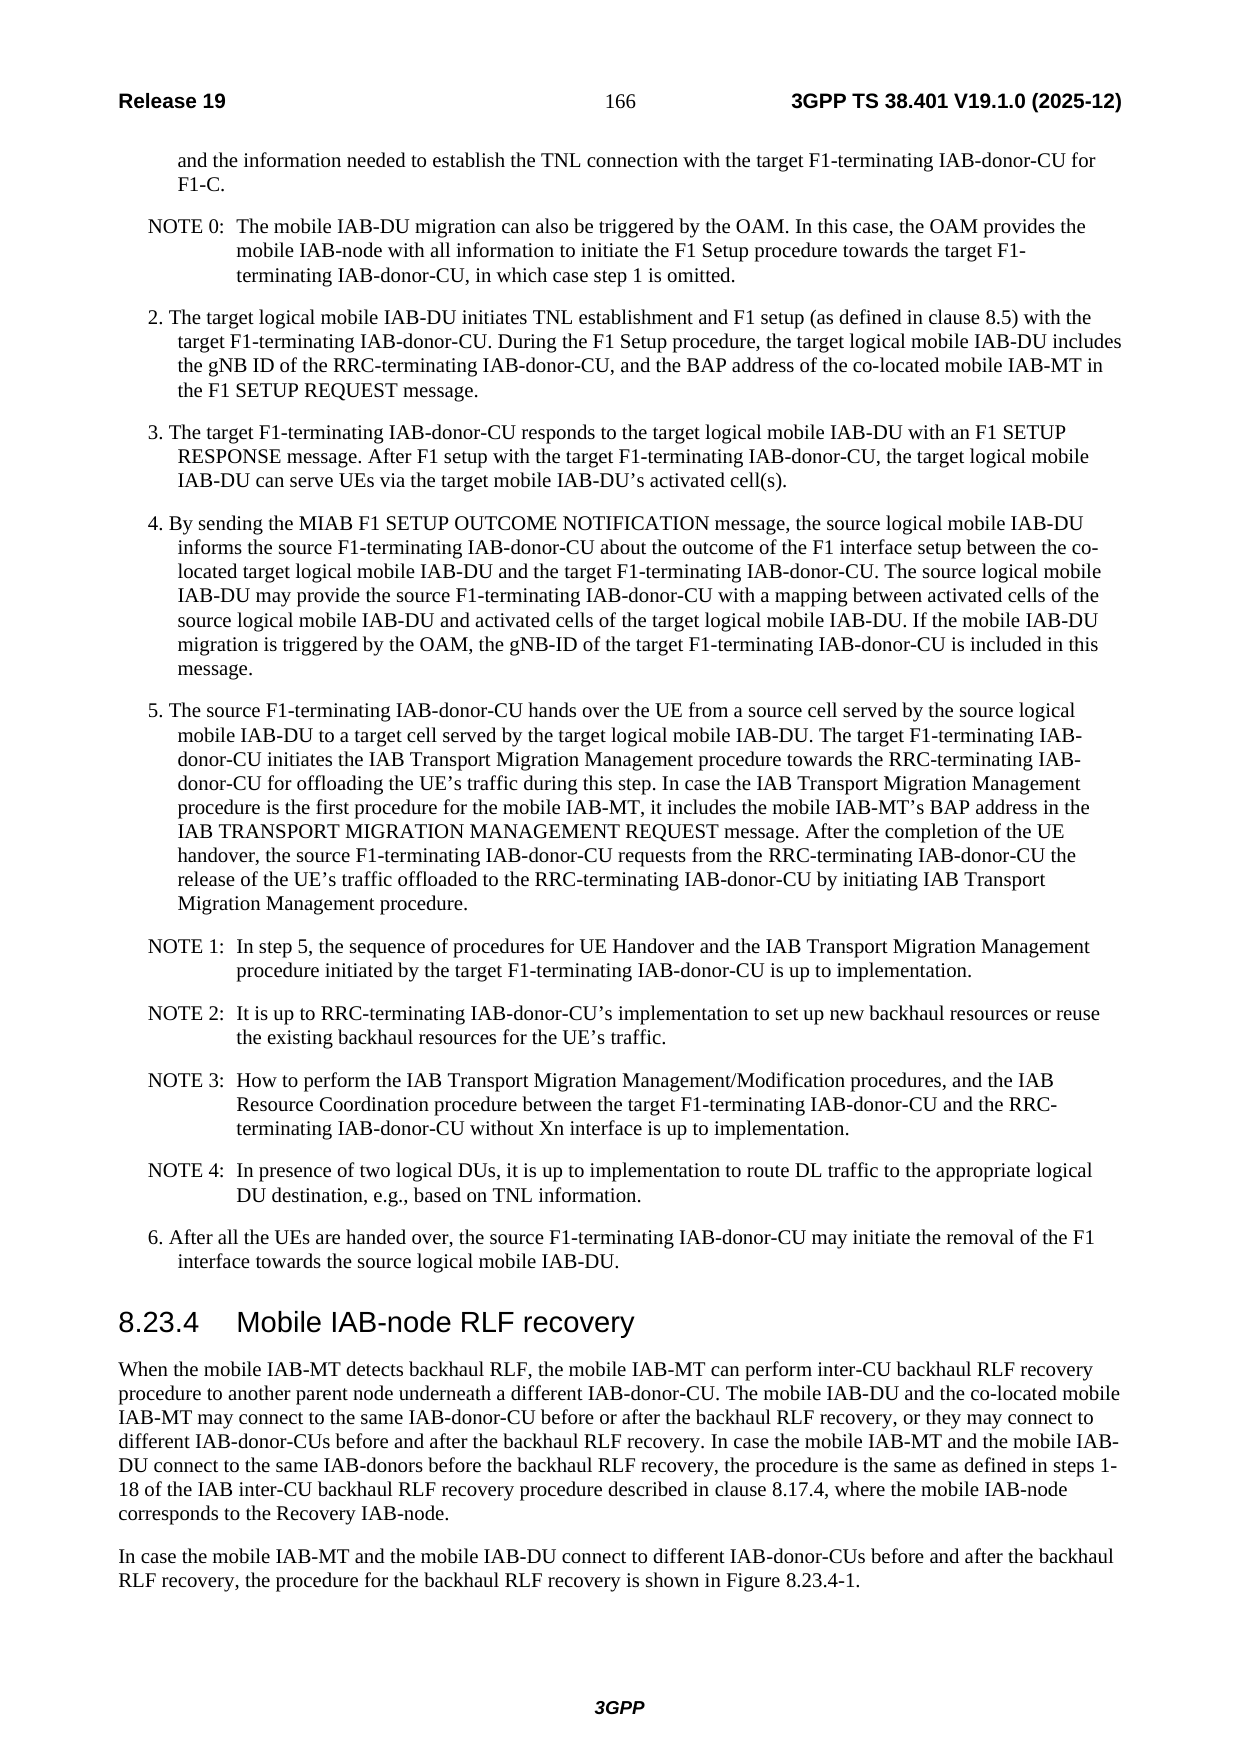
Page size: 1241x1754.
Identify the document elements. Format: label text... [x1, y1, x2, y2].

text 2. The target logical mobile IAB-DU initiates TNL establishment and F1 setup (as defined in clause 8.5) with the target F1-terminating IAB-donor-CU. During the F1 Setup procedure, the target logical mobile IAB-DU includes the gNB ID of the RRC-terminating IAB-donor-CU, and the BAP address of the co-located mobile IAB-MT in the F1 SETUP REQUEST message. [148, 305, 1122, 402]
text In case the mobile IAB-MT and the mobile IAB-DU connect to different IAB-donor-CUs before and after the backhaul RLF recovery, the procedure for the backhaul RLF recovery is shown in Figure 8.23.4-1. [118, 1544, 1122, 1592]
text NOTE 0: The mobile IAB-DU migration can also be triggered by the OAM. In this case, the OAM provides the mobile IAB-node with all information to initiate the F1 Setup procedure towards the target F1-terminating IAB-donor-CU, in which case step 1 is omitted. [148, 214, 1122, 287]
text 6. After all the UEs are handed over, the source F1-terminating IAB-donor-CU may initiate the removal of the F1 interface towards the source logical mobile IAB-DU. [148, 1225, 1122, 1273]
text 5. The source F1-terminating IAB-donor-CU hands over the UE from a source cell served by the source logical mobile IAB-DU to a target cell served by the target logical mobile IAB-DU. The target F1-terminating IAB-donor-CU initiates the IAB Transport Migration Management procedure towards the RRC-terminating IAB-donor-CU for offloading the UE’s traffic during this step. In case the IAB Transport Migration Management procedure is the first procedure for the mobile IAB-MT, it includes the mobile IAB-MT’s BAP address in the IAB TRANSPORT MIGRATION MANAGEMENT REQUEST message. After the completion of the UE handover, the source F1-terminating IAB-donor-CU requests from the RRC-terminating IAB-donor-CU the release of the UE’s traffic offloaded to the RRC-terminating IAB-donor-CU by initiating IAB Transport Migration Management procedure. [148, 698, 1122, 915]
text NOTE 3: How to perform the IAB Transport Migration Management/Modification procedures, and the IAB Resource Coordination procedure between the target F1-terminating IAB-donor-CU and the RRC-terminating IAB-donor-CU without Xn interface is up to implementation. [148, 1067, 1122, 1140]
text NOTE 4: In presence of two logical DUs, it is up to implementation to route DL traffic to the appropriate logical DU destination, e.g., based on TNL information. [148, 1158, 1122, 1207]
text 3. The target F1-terminating IAB-donor-CU responds to the target logical mobile IAB-DU with an F1 SETUP RESPONSE message. After F1 setup with the target F1-terminating IAB-donor-CU, the target logical mobile IAB-DU can serve UEs via the target mobile IAB-DU’s activated cell(s). [148, 420, 1122, 492]
text 4. By sending the MIAB F1 SETUP OUTCOME NOTIFICATION message, the source logical mobile IAB-DU informs the source F1-terminating IAB-donor-CU about the outcome of the F1 interface setup between the co-located target logical mobile IAB-DU and the target F1-terminating IAB-donor-CU. The source logical mobile IAB-DU may provide the source F1-terminating IAB-donor-CU with a mapping between activated cells of the source logical mobile IAB-DU and activated cells of the target logical mobile IAB-DU. If the mobile IAB-DU migration is triggered by the OAM, the gNB-ID of the target F1-terminating IAB-donor-CU is included in this message. [148, 511, 1122, 680]
text When the mobile IAB-MT detects backhaul RLF, the mobile IAB-MT can perform inter-CU backhaul RLF recovery procedure to another parent node underneath a different IAB-donor-CU. The mobile IAB-DU and the co-located mobile IAB-MT may connect to the same IAB-donor-CU before or after the backhaul RLF recovery, or they may connect to different IAB-donor-CUs before and after the backhaul RLF recovery. In case the mobile IAB-MT and the mobile IAB-DU connect to the same IAB-donors before the backhaul RLF recovery, the procedure is the same as defined in steps 1-18 of the IAB inter-CU backhaul RLF recovery procedure described in clause 8.17.4, where the mobile IAB-node corresponds to the Recovery IAB-node. [118, 1357, 1122, 1525]
text NOTE 1: In step 5, the sequence of procedures for UE Handover and the IAB Transport Migration Management procedure initiated by the target F1-terminating IAB-donor-CU is up to implementation. [148, 934, 1122, 982]
text NOTE 2: It is up to RRC-terminating IAB-donor-CU’s implementation to set up new backhaul resources or reuse the existing backhaul resources for the UE’s traffic. [148, 1001, 1122, 1049]
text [148, 147, 1122, 196]
subtitle 8.23.4 Mobile IAB-node RLF recovery [118, 1305, 1122, 1338]
